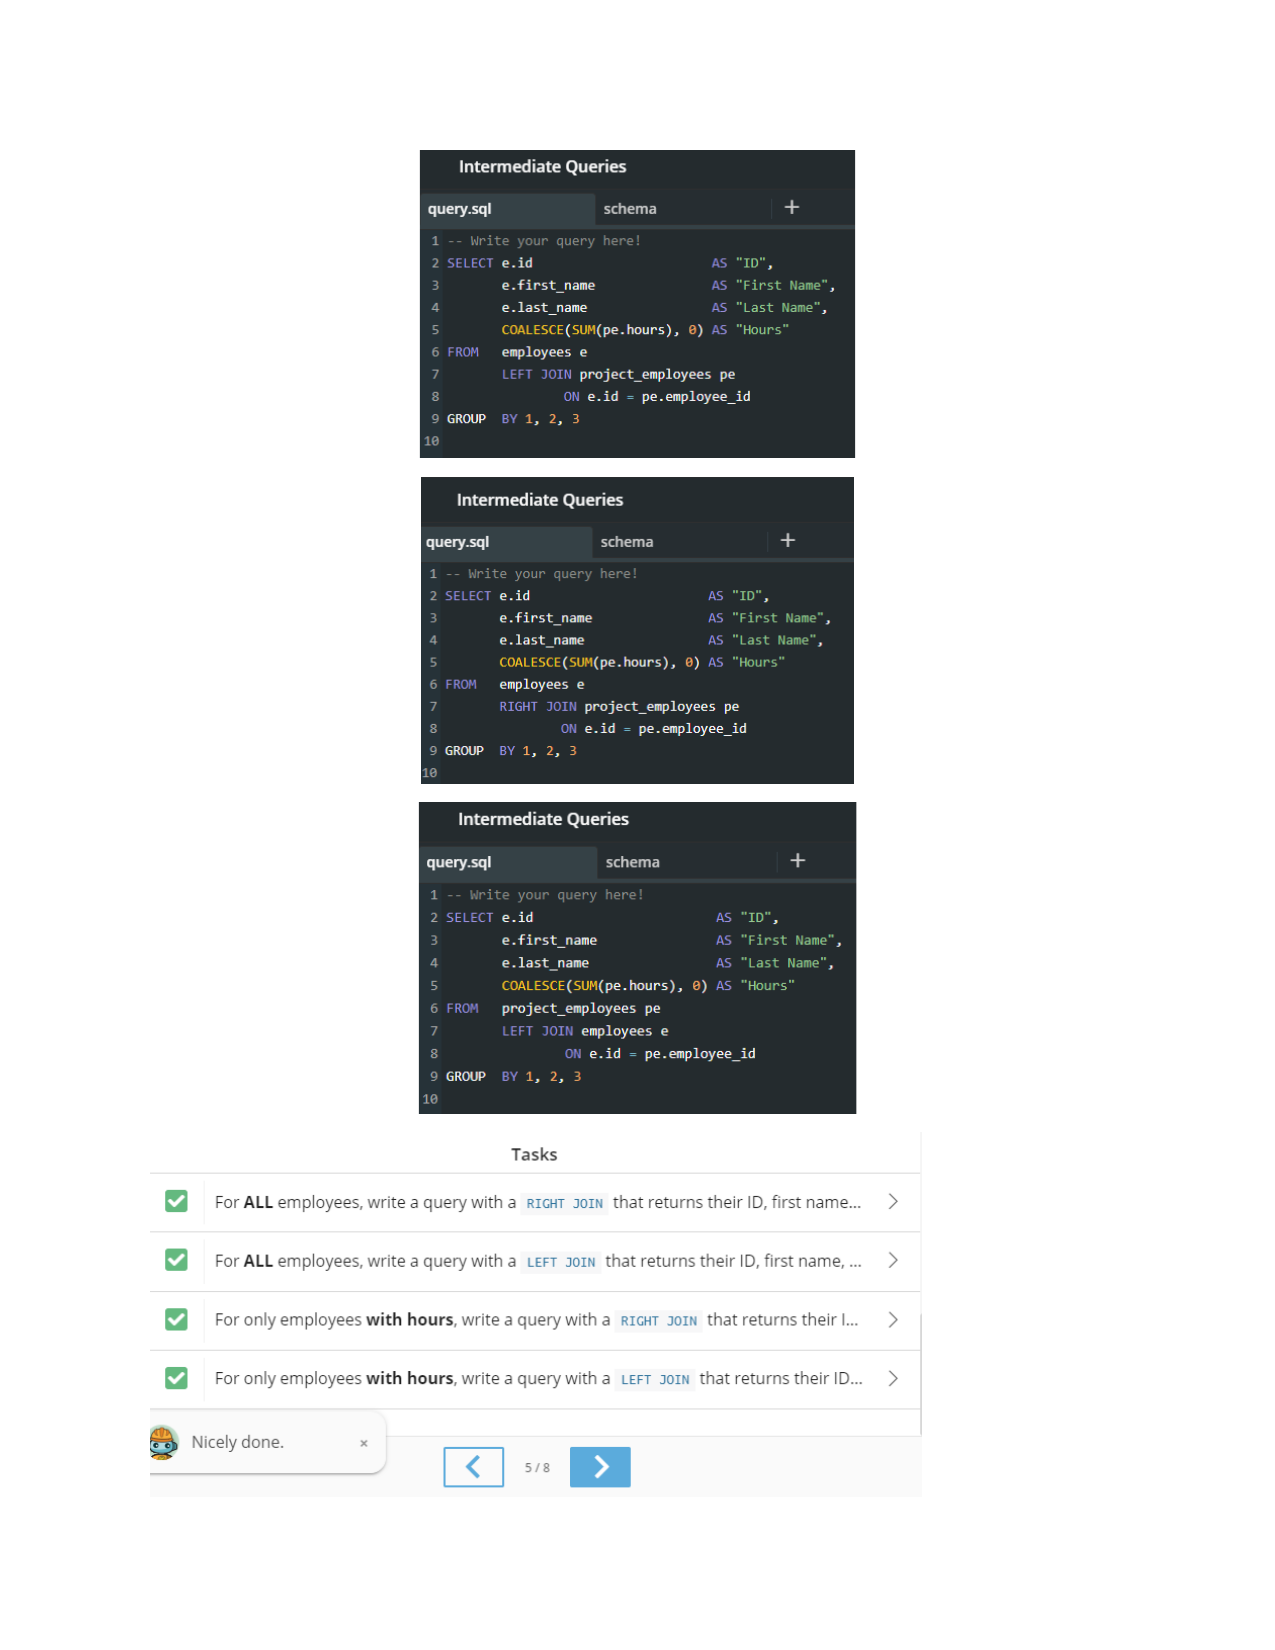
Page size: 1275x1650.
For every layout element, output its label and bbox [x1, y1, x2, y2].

picture [419, 150, 856, 458]
picture [421, 477, 854, 784]
picture [418, 802, 857, 1114]
picture [150, 1132, 922, 1497]
